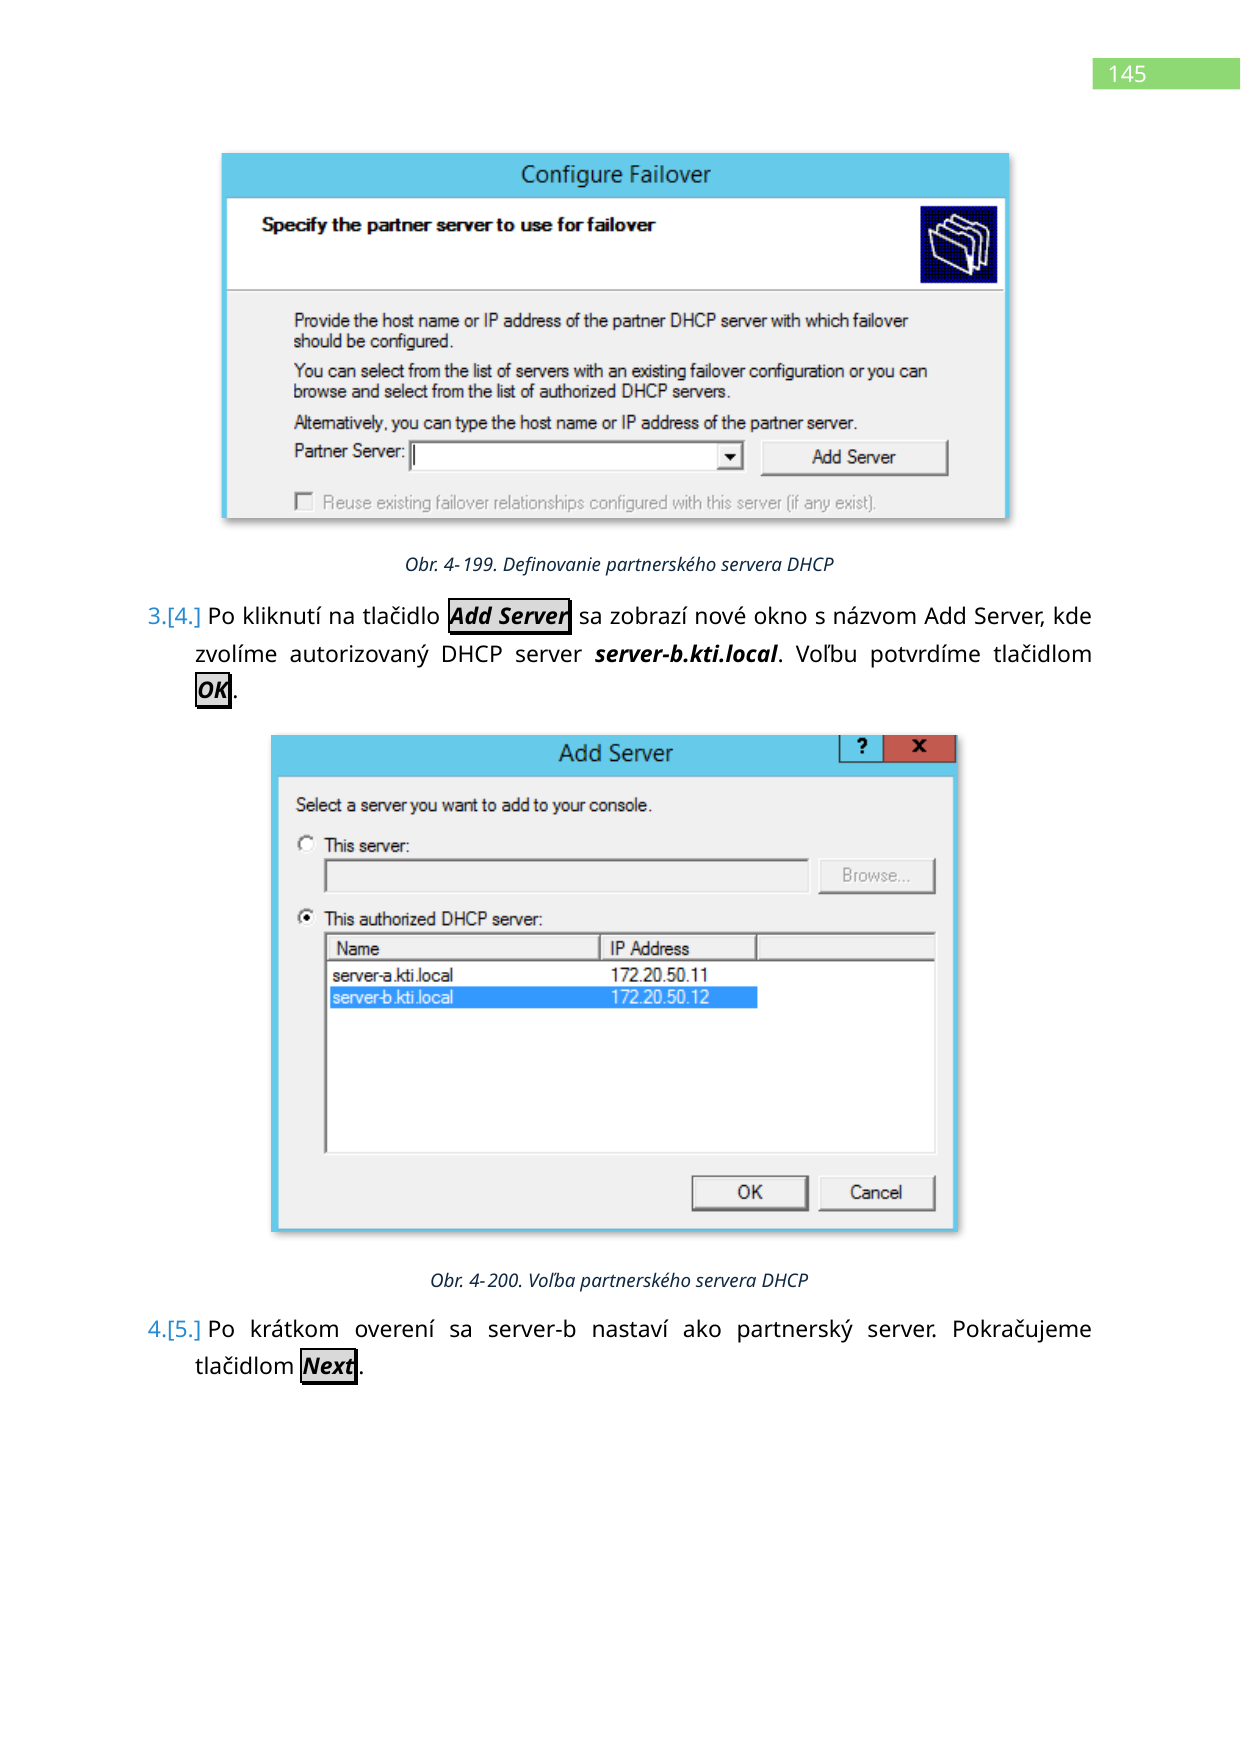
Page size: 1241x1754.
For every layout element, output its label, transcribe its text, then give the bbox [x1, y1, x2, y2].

picture [221, 153, 1010, 518]
list Po kliknutí na tlačidlo Add Server sa zobrazí nové okno s názvom Add Server, kde zvolíme autorizovaný DHCP server server-b.kti.local. Voľbu potvrdíme tlačidlom OK. [148, 598, 1093, 709]
list Po krátkom overení sa server-b nastaví ako partnerský server. Pokračujeme tlačidlom Next. [148, 1313, 1093, 1385]
picture [271, 735, 958, 1232]
